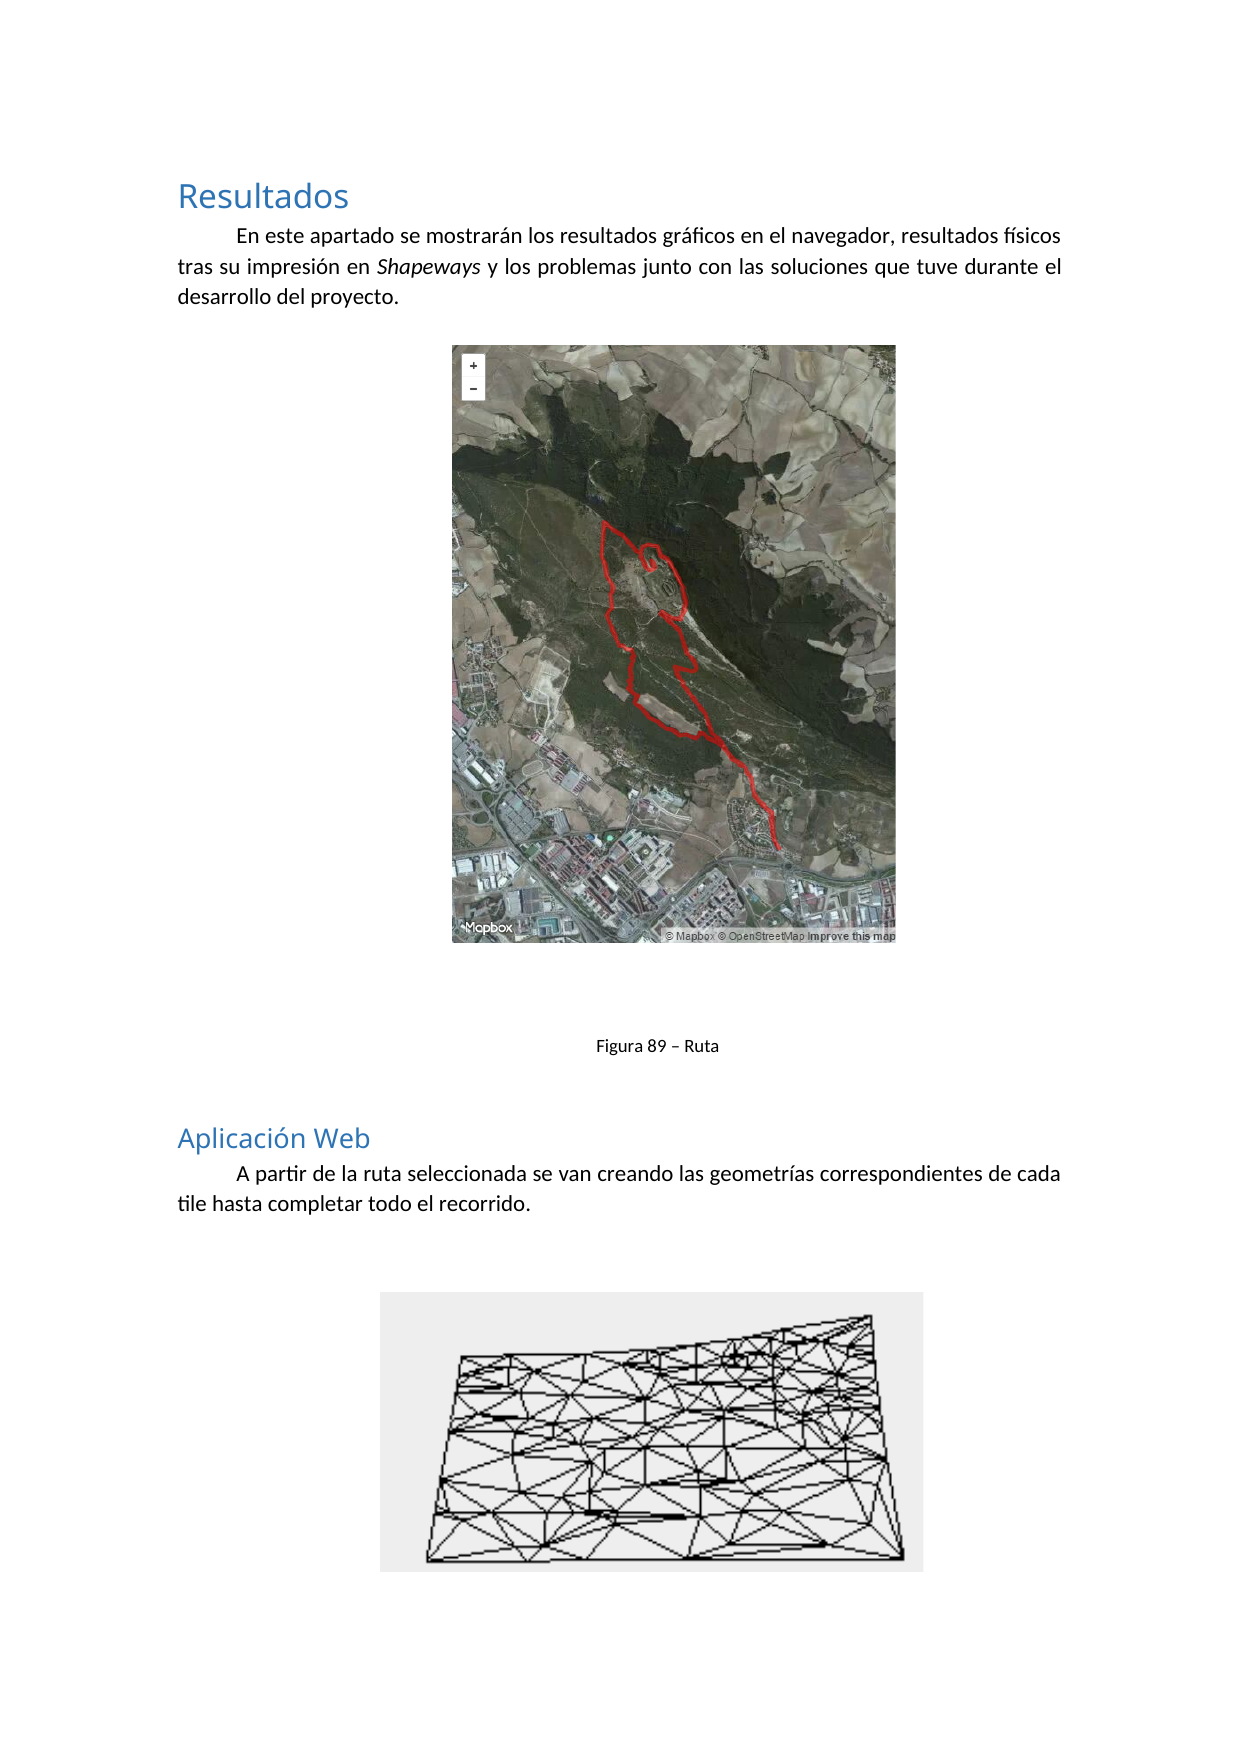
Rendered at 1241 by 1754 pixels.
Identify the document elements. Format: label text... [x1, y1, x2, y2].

picture [451, 345, 896, 943]
subtitle Aplicación Web [177, 1119, 1063, 1156]
subtitle Resultados [177, 173, 1063, 218]
picture [380, 1292, 924, 1572]
text En este apartado se mostrarán los resultados gráficos en el navegador, resultados físicos tras su impresión en Shapeways y los problemas junto con las soluciones que tuve durante el desarrollo del proyecto. [177, 222, 1063, 310]
list Figura 89 – Ruta [252, 1034, 1063, 1057]
text A partir de la ruta seleccionada se van creando las geometrías correspondientes de cada tile hasta completar todo el recorrido. [177, 1159, 1063, 1217]
